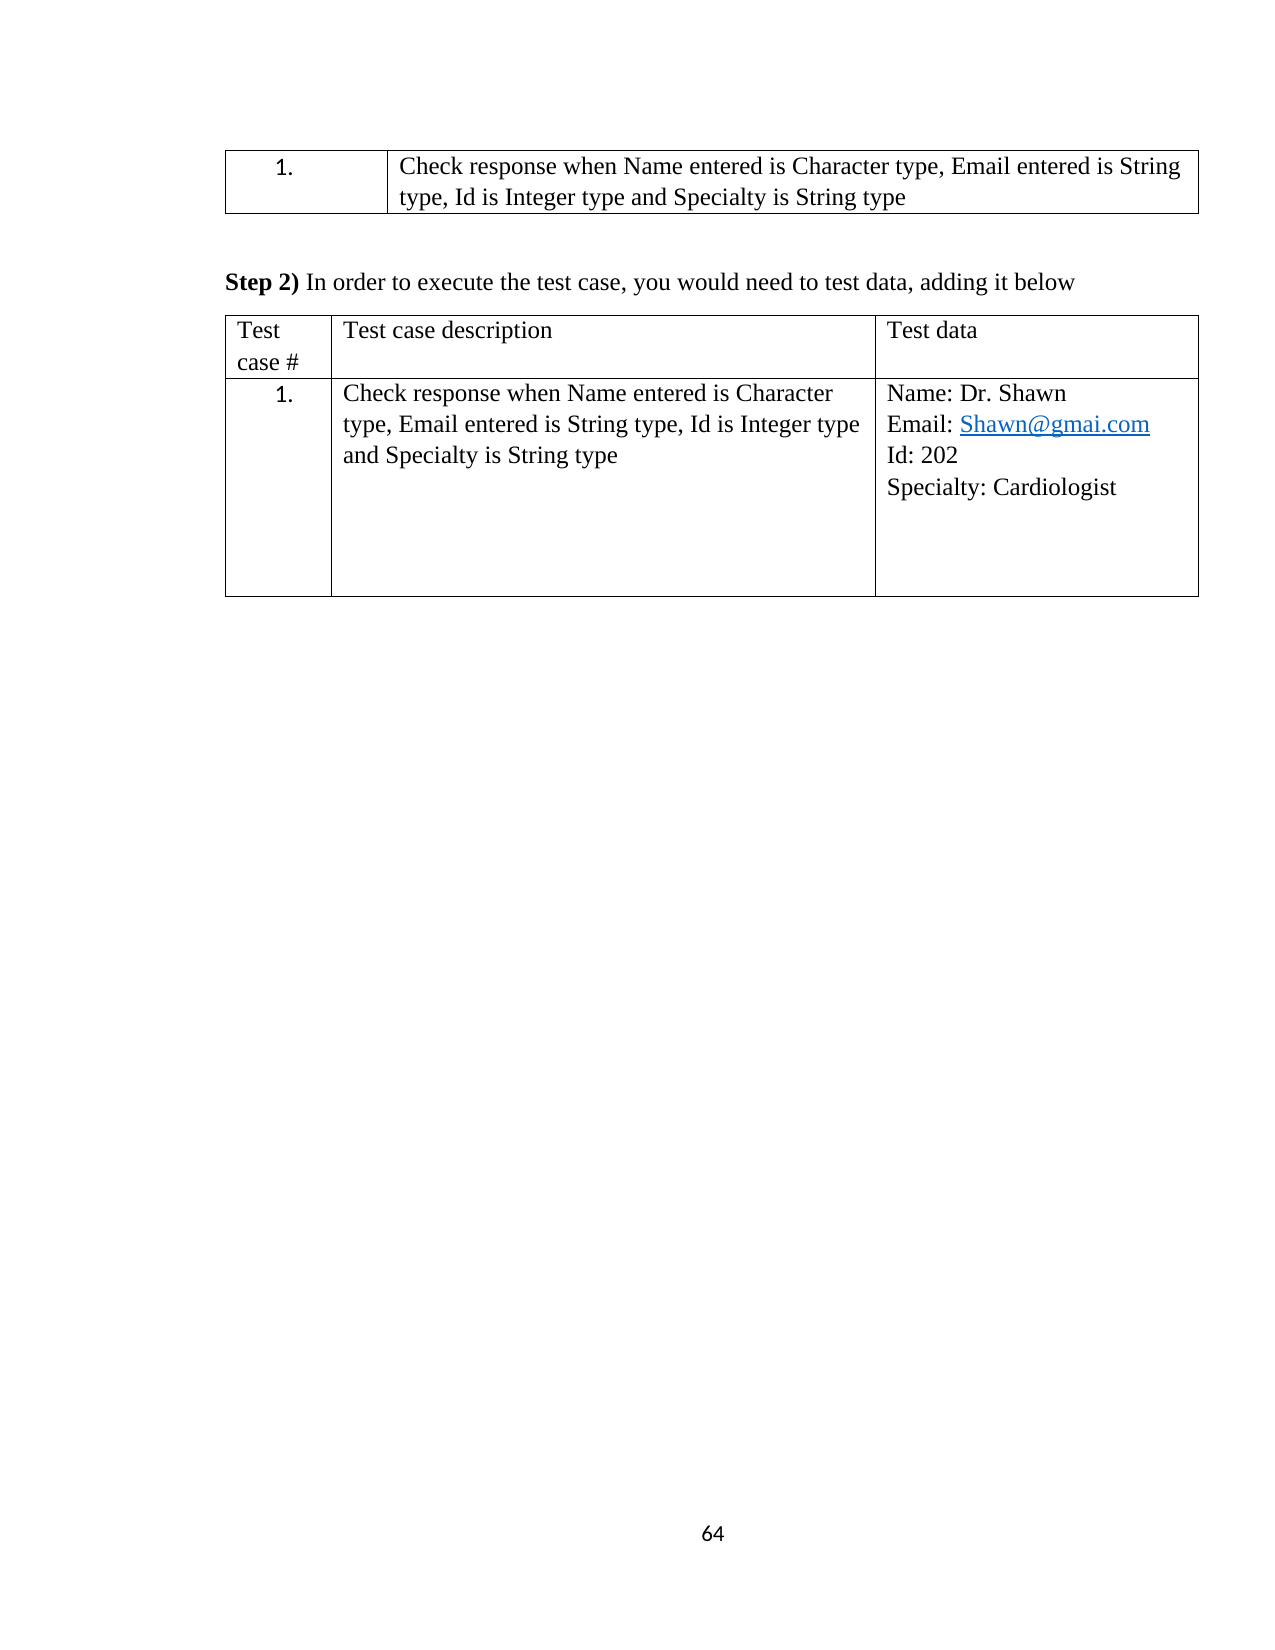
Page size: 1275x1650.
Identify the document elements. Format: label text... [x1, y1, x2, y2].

text Step 2) In order to execute the test case, you would need to test data, adding it below [225, 267, 1125, 296]
table_header Test data [876, 316, 1198, 377]
table_cell [226, 379, 331, 596]
table_cell [226, 151, 387, 213]
table_cell Name: Dr. Shawn Email: Shawn@gmai.com Id: 202 Specialty: Cardiologist [876, 379, 1198, 596]
table_cell Check response when Name entered is Character type, Email entered is String type, Id is Integer type and Specialty is String type [388, 151, 1198, 213]
table_header Test case # [226, 316, 331, 377]
table_header Test case description [332, 316, 875, 377]
table_cell Check response when Name entered is Character type, Email entered is String type, Id is Integer type and Specialty is String type [332, 379, 875, 596]
